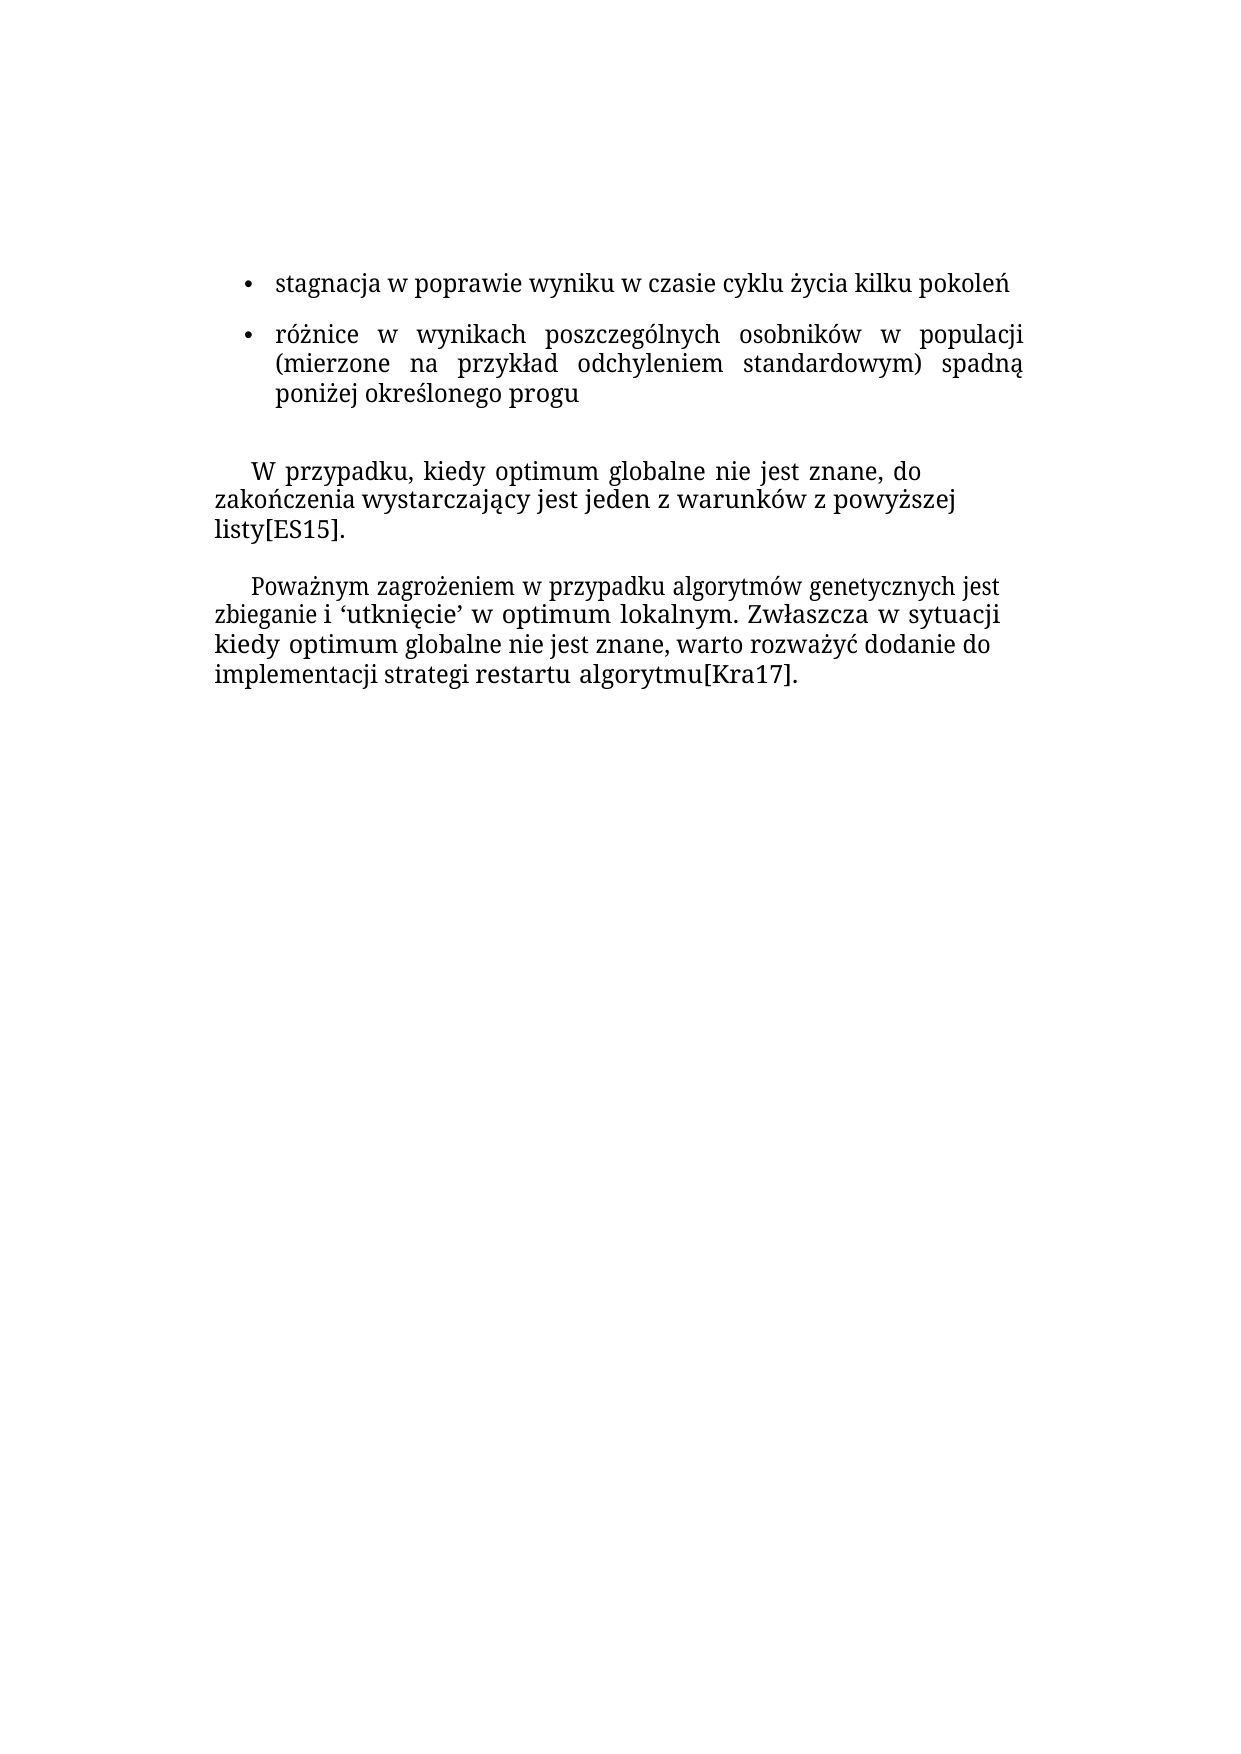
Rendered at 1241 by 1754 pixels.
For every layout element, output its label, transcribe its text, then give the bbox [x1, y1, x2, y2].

list różnice w wynikach poszczególnych osobników w populacji (mierzone na przykład odchyleniem standardowym) spadną poniżej określonego progu [244, 320, 1024, 410]
text W przypadku, kiedy optimum globalne nie jest znane, do zakończenia wystarczający jest jeden z warunków z powyższej listy[ES15]. [214, 456, 1055, 546]
text Poważnym zagrożeniem w przypadku algorytmów genetycznych jest zbieganie i ‘utknięcie’ w optimum lokalnym. Zwłaszcza w sytuacji kiedy optimum globalne nie jest znane, warto rozważyć dodanie do implementacji strategi restartu algorytmu[Kra17]. [214, 571, 1062, 691]
list stagnacja w poprawie wyniku w czasie cyklu życia kilku pokoleń [244, 266, 1186, 300]
